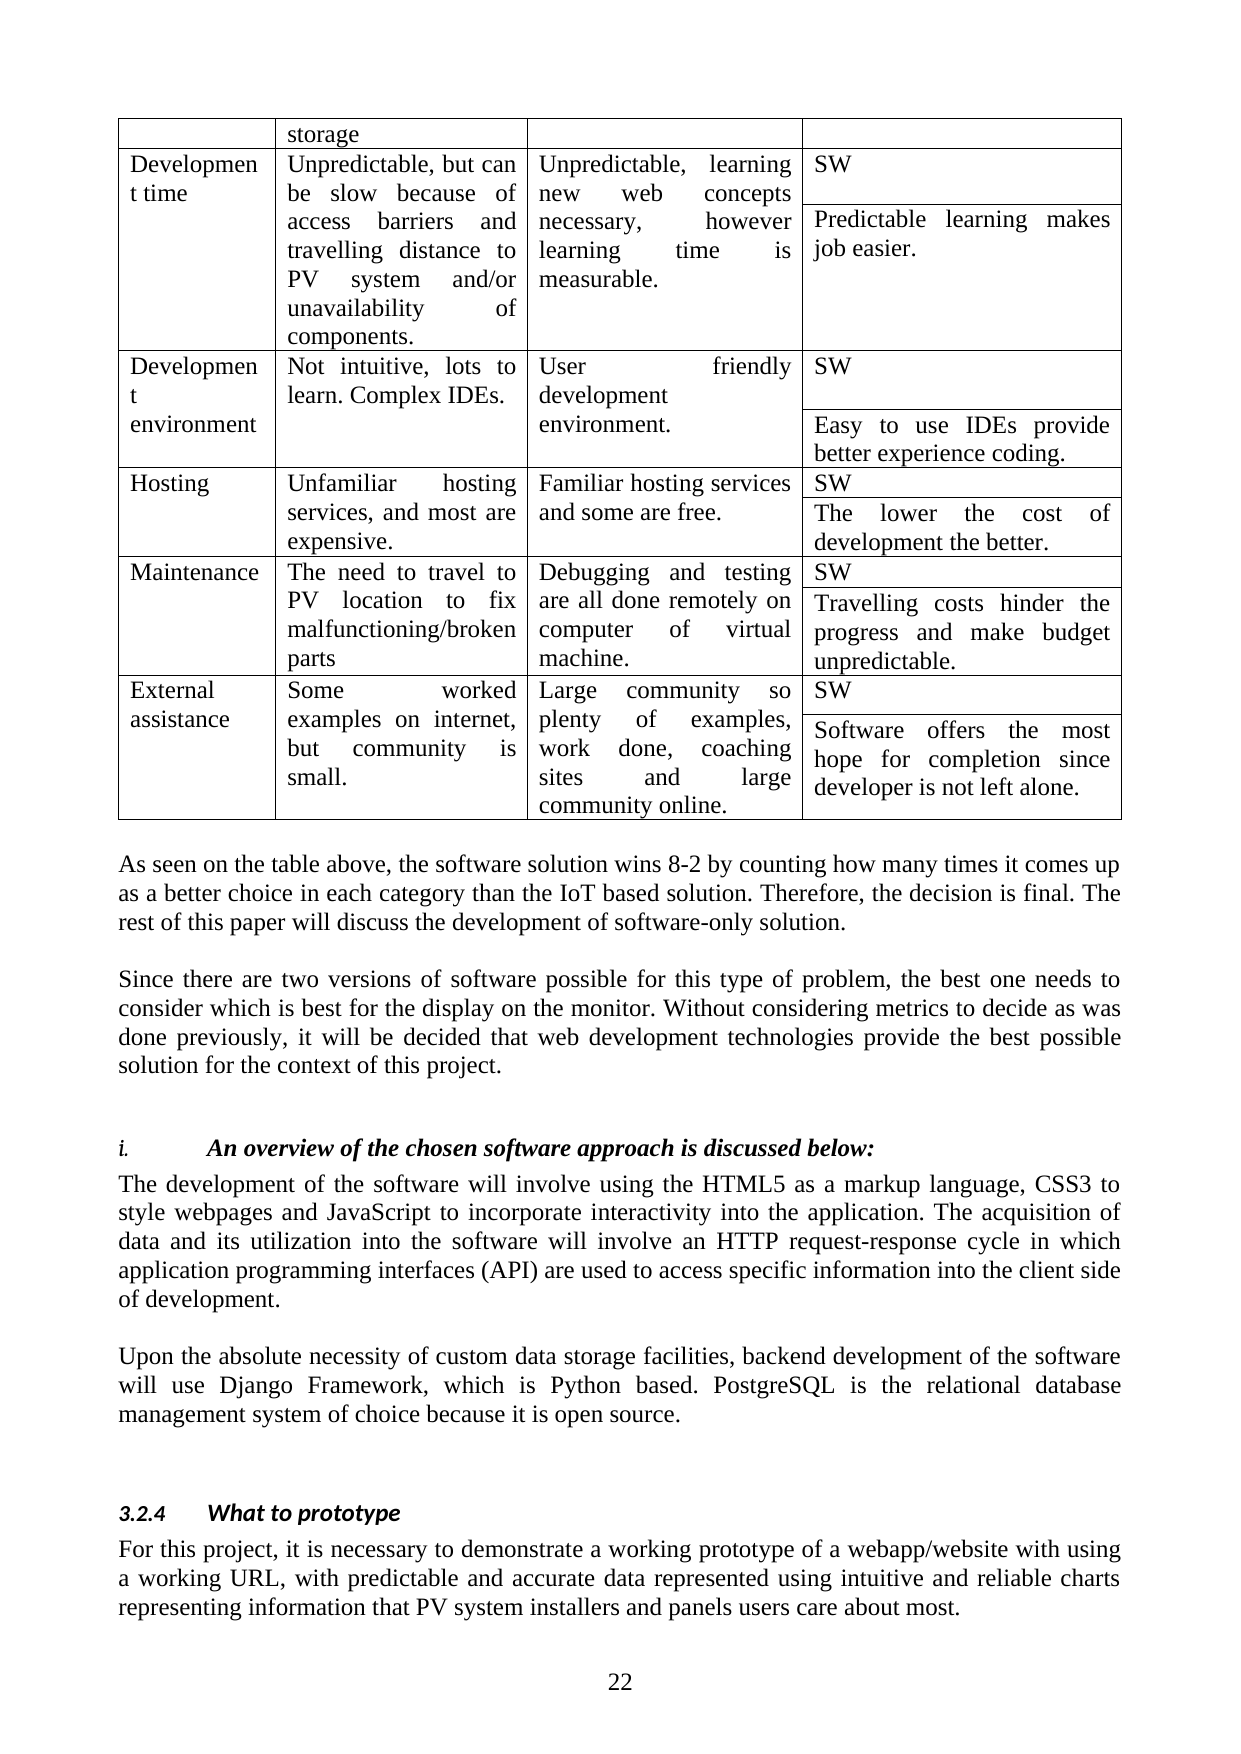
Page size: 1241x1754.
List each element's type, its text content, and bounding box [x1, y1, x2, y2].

table_cell Familiar hosting services and some are free. [528, 468, 802, 556]
text For this project, it is necessary to demonstrate a working prototype of a webapp/website with using a working URL, with predictable and accurate data represented using intuitive and reliable charts representing information that PV system installers and panels users care about most. [118, 1534, 1122, 1620]
table_cell Large community so plenty of examples, work done, coaching sites and large community online. [528, 676, 802, 819]
table_cell Hosting [119, 468, 275, 556]
text Since there are two versions of software possible for this type of problem, the best one needs to consider which is best for the display on the monitor. Without considering metrics to decide as was done previously, it will be decided that web development technologies provide the best possible solution for the context of this project. [118, 964, 1122, 1079]
text Upon the absolute necessity of custom data storage facilities, backend development of the software will use Django Framework, which is Python based. PostgreSQL is the relational database management system of choice because it is open source. [118, 1341, 1122, 1427]
table_cell Development environment [119, 351, 275, 467]
table_cell Software offers the most hope for completion since developer is not left alone. [803, 715, 1121, 819]
table_cell Easy to use IDEs provide better experience coding. [803, 410, 1121, 467]
text As seen on the table above, the software solution wins 8-2 by counting how many times it comes up as a better choice in each category than the IoT based solution. Therefore, the decision is final. The rest of this paper will discuss the development of software-only solution. [118, 849, 1122, 935]
table_cell Maintenance [119, 557, 275, 674]
table_cell Travelling costs hinder the progress and make budget unpredictable. [803, 588, 1121, 674]
table_cell User friendly development environment. [528, 351, 802, 467]
text The development of the software will involve using the HTML5 as a markup language, CSS3 to style webpages and JavaScript to incorporate interactivity into the application. The acquisition of data and its utilization into the software will involve an HTTP request-response cycle in which application programming interfaces (API) are used to access specific information into the client side of development. [118, 1169, 1122, 1312]
table_cell SW [803, 149, 1121, 203]
table_cell SW [803, 351, 1121, 409]
table_cell The need to travel to PV location to fix malfunctioning/broken parts [276, 557, 527, 674]
table_cell Some worked examples on internet, but community is small. [276, 676, 527, 819]
table_cell Unfamiliar hosting services, and most are expensive. [276, 468, 527, 556]
table_cell The lower the cost of development the better. [803, 498, 1121, 556]
table_cell SW [803, 468, 1121, 497]
table_cell Debugging and testing are all done remotely on computer of virtual machine. [528, 557, 802, 674]
table_cell Not intuitive, lots to learn. Complex IDEs. [276, 351, 527, 467]
subtitle What to prototype [118, 1497, 1122, 1528]
table_cell Unpredictable, but can be slow because of access barriers and travelling distance to PV system and/or unavailability of components. [276, 149, 527, 350]
table_cell Predictable learning makes job easier. [803, 205, 1121, 350]
subtitle An overview of the chosen software approach is discussed below: [118, 1133, 1122, 1162]
table_cell SW [803, 676, 1121, 714]
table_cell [803, 119, 1121, 148]
table_cell External assistance [119, 676, 275, 819]
table_cell Unpredictable, learning new web concepts necessary, however learning time is measurable. [528, 149, 802, 350]
table_cell SW [803, 557, 1121, 587]
table_cell Development time [119, 149, 275, 350]
